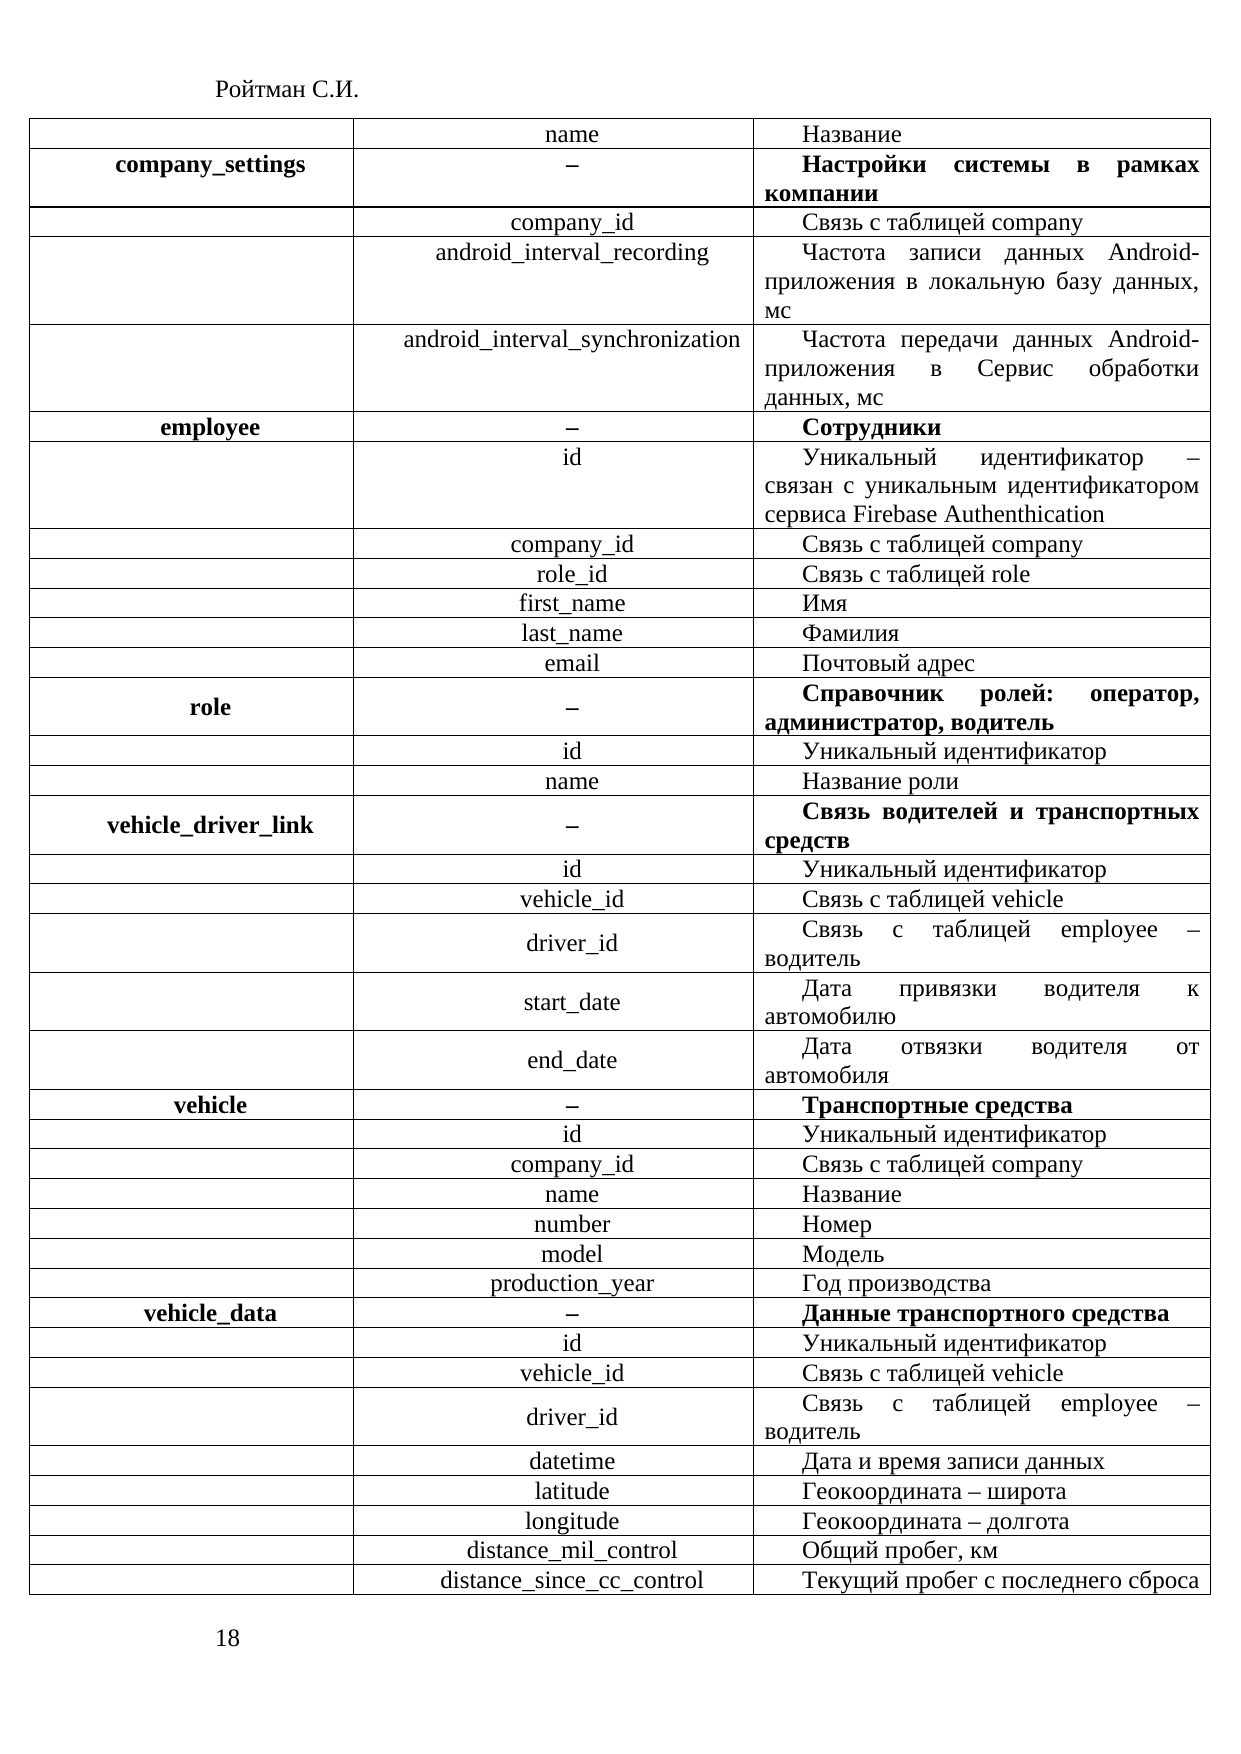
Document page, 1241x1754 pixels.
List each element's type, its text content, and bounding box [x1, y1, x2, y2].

table_cell – [354, 678, 753, 735]
table_cell role_id [354, 559, 753, 587]
table_cell [30, 237, 353, 323]
table_cell Номер [754, 1209, 1210, 1238]
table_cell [354, 1565, 753, 1594]
table_cell last_name [354, 618, 753, 647]
table_cell production_year [354, 1269, 753, 1297]
table_cell [30, 1388, 353, 1445]
table_cell [30, 529, 353, 558]
table_cell Данные транспортного средства [754, 1298, 1210, 1327]
table_cell android_interval_recording [354, 237, 753, 323]
table_cell [30, 1031, 353, 1089]
table_cell Год производства [754, 1269, 1210, 1297]
table_cell [30, 1179, 353, 1208]
table_cell Имя [754, 589, 1210, 617]
table_cell [30, 855, 353, 883]
table_cell datetime [354, 1446, 753, 1475]
table_cell [30, 1476, 353, 1505]
table_cell Транспортные средства [754, 1090, 1210, 1118]
table_cell Название роли [754, 766, 1210, 795]
table_cell name [354, 1179, 753, 1208]
table_cell [30, 1269, 353, 1297]
table_cell Название [754, 1179, 1210, 1208]
table_cell Общий пробег, км [754, 1536, 1210, 1564]
table_cell name [354, 119, 753, 148]
table_cell Уникальный идентификатор [754, 855, 1210, 883]
table_cell [30, 119, 353, 148]
table_cell [30, 736, 353, 765]
table_cell Модель [754, 1239, 1210, 1267]
table_cell employee [30, 412, 353, 441]
table_cell [30, 884, 353, 913]
table_cell id [354, 1120, 753, 1148]
table_cell android_interval_synchronization [354, 325, 753, 411]
table_cell Сотрудники [754, 412, 1210, 441]
table_cell [30, 1536, 353, 1564]
table_cell Фамилия [754, 618, 1210, 647]
table_cell [30, 648, 353, 677]
table_cell [30, 589, 353, 617]
table_cell end_date [354, 1031, 753, 1089]
table_cell – [354, 149, 753, 206]
table_cell Дата привязки водителя к автомобилю [754, 973, 1210, 1030]
table_cell vehicle_driver_link [30, 796, 353, 853]
table_cell company_settings [30, 149, 353, 206]
table_cell [30, 618, 353, 647]
table_cell id [354, 736, 753, 765]
table_cell [30, 973, 353, 1030]
table_cell – [354, 412, 753, 441]
table_cell number [354, 1209, 753, 1238]
table_cell Настройки системы в рамках компании [754, 149, 1210, 206]
table_cell Уникальный идентификатор – связан с уникальным идентификатором сервиса Firebase Authenthication [754, 442, 1210, 528]
table_cell Частота записи данных Android-приложения в локальную базу данных, мс [754, 237, 1210, 323]
table_cell – [354, 796, 753, 853]
table_cell Связь с таблицей employee – водитель [754, 914, 1210, 972]
table_cell name [354, 766, 753, 795]
table_cell first_name [354, 589, 753, 617]
table_cell latitude [354, 1476, 753, 1505]
table_cell longitude [354, 1506, 753, 1534]
table_cell Частота передачи данных Android-приложения в Сервис обработки данных, мс [754, 325, 1210, 411]
table_cell Связь с таблицей employee – водитель [754, 1388, 1210, 1445]
table_cell [30, 1120, 353, 1148]
table_cell Геокоордината – широта [754, 1476, 1210, 1505]
table_cell Дата отвязки водителя от автомобиля [754, 1031, 1210, 1089]
table_cell [30, 208, 353, 236]
table_cell company_id [354, 1149, 753, 1178]
table_cell Уникальный идентификатор [754, 1120, 1210, 1148]
table_cell [30, 1328, 353, 1357]
table_cell vehicle [30, 1090, 353, 1118]
table_cell [30, 1209, 353, 1238]
table_cell Уникальный идентификатор [754, 736, 1210, 765]
table_cell id [354, 1328, 753, 1357]
table_cell id [354, 855, 753, 883]
table_cell Название [754, 119, 1210, 148]
table_cell – [354, 1298, 753, 1327]
table_cell [30, 559, 353, 587]
table_cell [30, 1565, 353, 1594]
table_cell company_id [354, 208, 753, 236]
table_cell company_id [354, 529, 753, 558]
table_cell [30, 1446, 353, 1475]
table_cell [30, 914, 353, 972]
table_cell start_date [354, 973, 753, 1030]
table_cell Геокоордината – долгота [754, 1506, 1210, 1534]
table_cell id [354, 442, 753, 528]
table_cell [30, 1149, 353, 1178]
table_cell Связь с таблицей role [754, 559, 1210, 587]
table_cell role [30, 678, 353, 735]
table_cell [30, 442, 353, 528]
table_cell Дата и время записи данных [754, 1446, 1210, 1475]
table_cell model [354, 1239, 753, 1267]
table_cell vehicle_data [30, 1298, 353, 1327]
table_cell Справочник ролей: оператор, администратор, водитель [754, 678, 1210, 735]
table_cell driver_id [354, 914, 753, 972]
table_cell [30, 325, 353, 411]
table_cell Связь с таблицей company [754, 208, 1210, 236]
table_cell Почтовый адрес [754, 648, 1210, 677]
table_cell [30, 1239, 353, 1267]
table_cell Связь с таблицей company [754, 529, 1210, 558]
table_cell driver_id [354, 1388, 753, 1445]
table_cell email [354, 648, 753, 677]
table_cell vehicle_id [354, 884, 753, 913]
table_cell [30, 766, 353, 795]
table_cell vehicle_id [354, 1358, 753, 1387]
table_cell Связь с таблицей vehicle [754, 1358, 1210, 1387]
table_cell – [354, 1090, 753, 1118]
table_cell distance_mil_control [354, 1536, 753, 1564]
table_cell Уникальный идентификатор [754, 1328, 1210, 1357]
table_cell [30, 1358, 353, 1387]
table_cell Связь с таблицей vehicle [754, 884, 1210, 913]
table_cell [30, 1506, 353, 1534]
table_cell Связь водителей и транспортных средств [754, 796, 1210, 853]
table_cell Связь с таблицей company [754, 1149, 1210, 1178]
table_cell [754, 1565, 1210, 1594]
